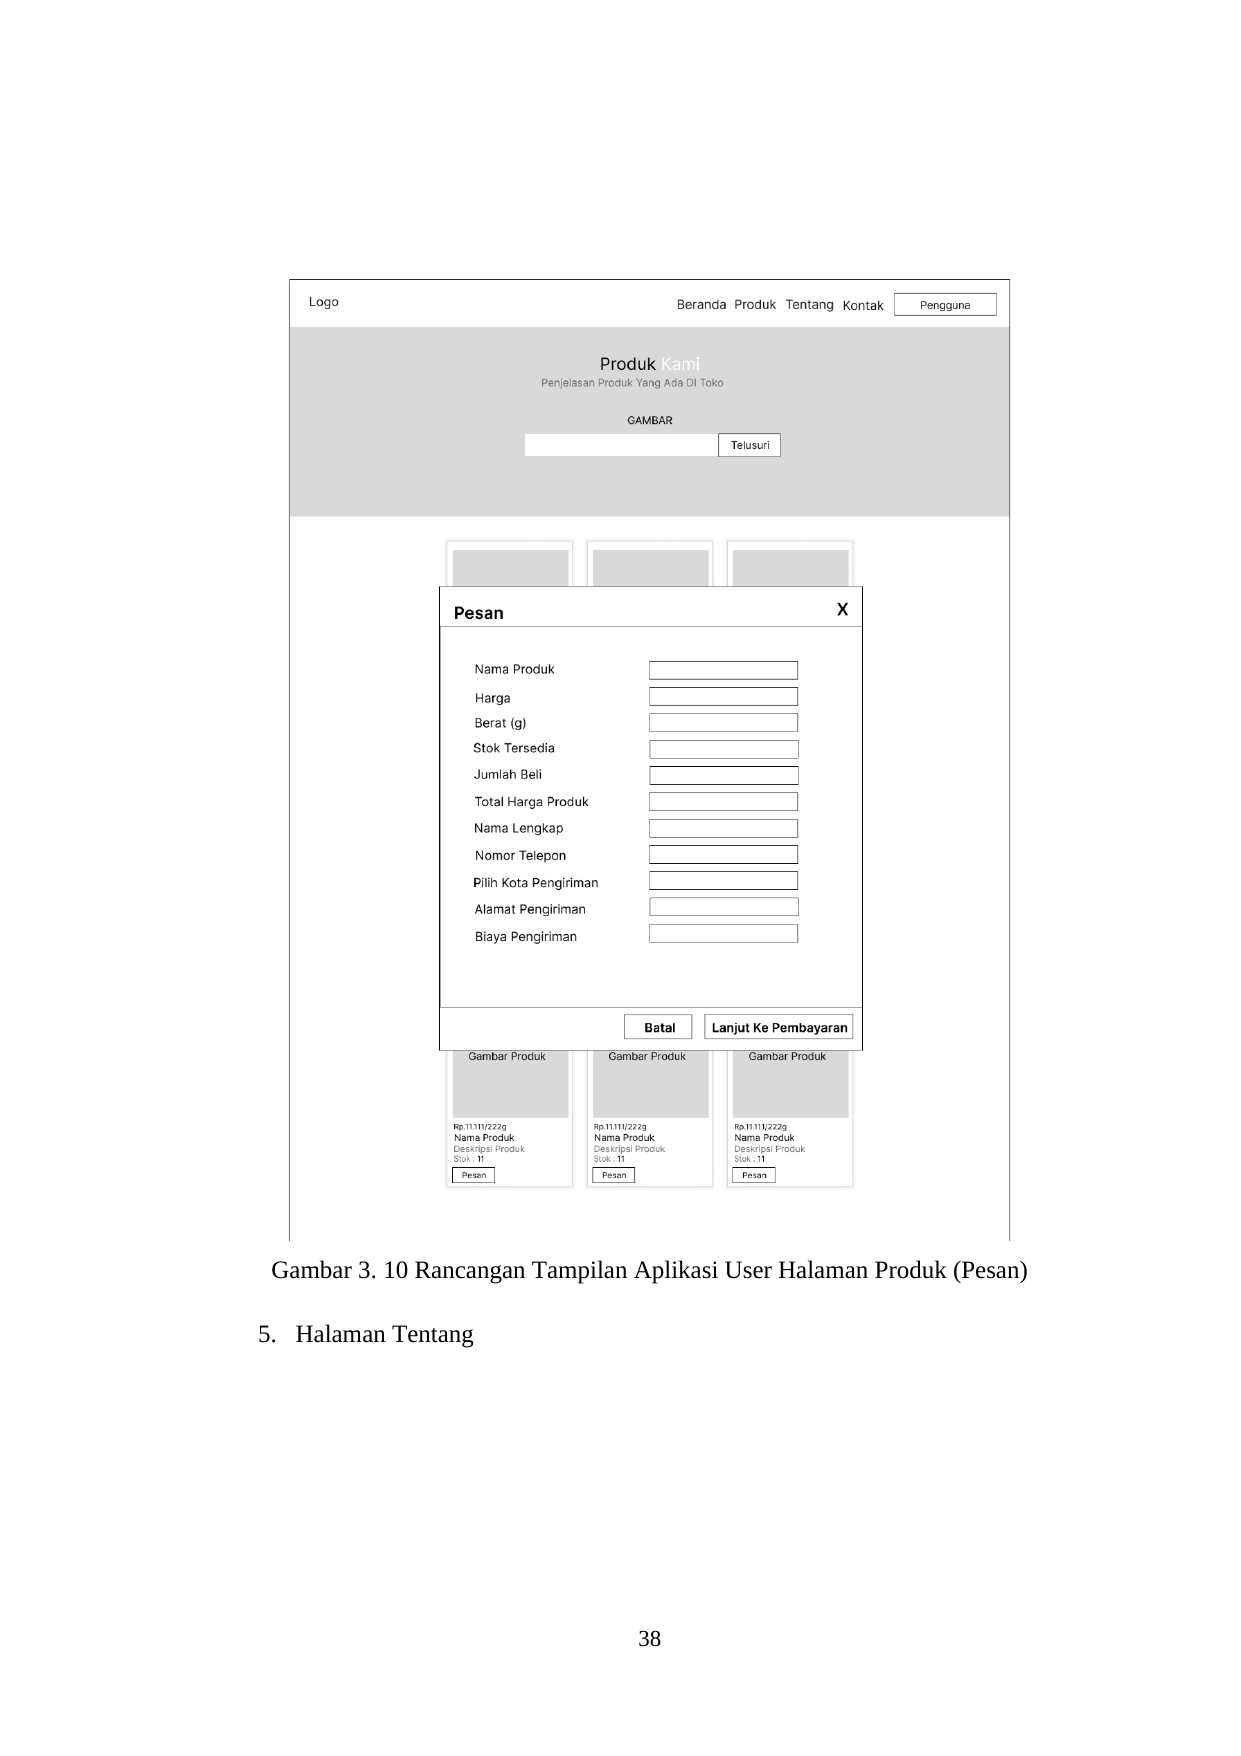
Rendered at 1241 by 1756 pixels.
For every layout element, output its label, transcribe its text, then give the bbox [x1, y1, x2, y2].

text Gambar 3. 10 Rancangan Tampilan Aplikasi User Halaman Produk (Pesan) [236, 1255, 1063, 1283]
picture [287, 279, 1012, 1241]
list Halaman Tentang [258, 1319, 1063, 1347]
